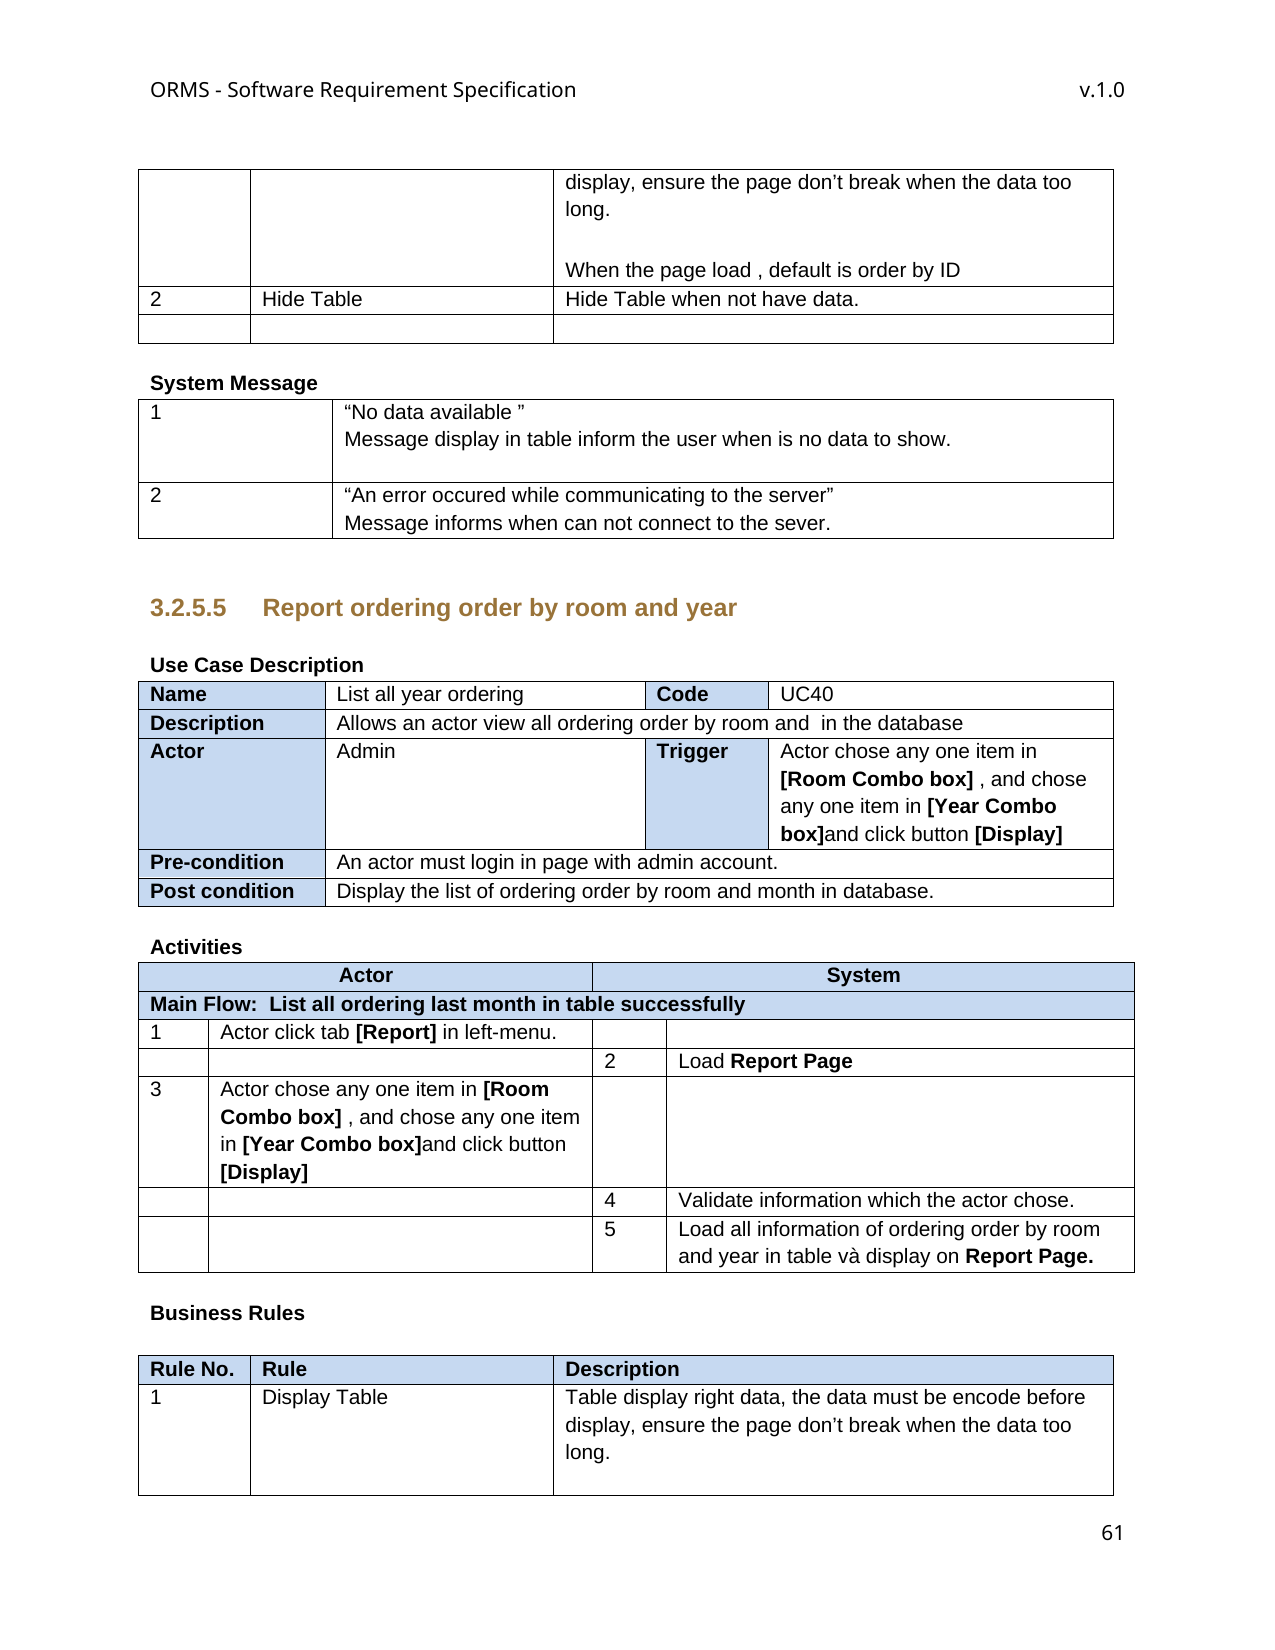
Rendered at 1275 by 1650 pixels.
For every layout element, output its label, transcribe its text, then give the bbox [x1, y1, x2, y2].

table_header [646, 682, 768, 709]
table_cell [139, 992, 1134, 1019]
text Use Case Description [150, 653, 1125, 677]
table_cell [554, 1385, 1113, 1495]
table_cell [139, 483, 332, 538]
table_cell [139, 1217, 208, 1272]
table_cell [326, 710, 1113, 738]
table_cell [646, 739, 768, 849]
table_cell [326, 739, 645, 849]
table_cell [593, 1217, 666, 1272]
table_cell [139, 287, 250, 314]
text System Message [150, 371, 1125, 395]
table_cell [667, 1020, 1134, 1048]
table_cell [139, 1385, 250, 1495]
text Activities [150, 934, 1125, 958]
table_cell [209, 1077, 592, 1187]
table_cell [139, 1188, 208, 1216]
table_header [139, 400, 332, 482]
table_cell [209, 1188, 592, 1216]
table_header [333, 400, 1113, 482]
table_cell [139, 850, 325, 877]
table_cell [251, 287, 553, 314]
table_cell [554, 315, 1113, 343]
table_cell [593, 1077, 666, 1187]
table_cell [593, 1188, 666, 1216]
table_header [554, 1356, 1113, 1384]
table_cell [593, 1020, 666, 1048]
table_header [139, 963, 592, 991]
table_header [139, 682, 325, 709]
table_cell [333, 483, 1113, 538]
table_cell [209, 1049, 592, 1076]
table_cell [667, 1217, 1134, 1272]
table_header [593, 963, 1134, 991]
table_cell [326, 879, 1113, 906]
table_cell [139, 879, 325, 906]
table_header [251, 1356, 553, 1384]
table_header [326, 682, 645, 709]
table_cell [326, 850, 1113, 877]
text Business Rules [150, 1300, 1125, 1324]
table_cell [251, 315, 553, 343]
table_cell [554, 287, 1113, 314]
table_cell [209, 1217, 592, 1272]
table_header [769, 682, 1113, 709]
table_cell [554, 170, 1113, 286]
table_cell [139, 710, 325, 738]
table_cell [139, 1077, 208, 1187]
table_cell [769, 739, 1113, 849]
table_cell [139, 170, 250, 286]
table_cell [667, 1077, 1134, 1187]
subtitle Report ordering order by room and year [150, 593, 1125, 621]
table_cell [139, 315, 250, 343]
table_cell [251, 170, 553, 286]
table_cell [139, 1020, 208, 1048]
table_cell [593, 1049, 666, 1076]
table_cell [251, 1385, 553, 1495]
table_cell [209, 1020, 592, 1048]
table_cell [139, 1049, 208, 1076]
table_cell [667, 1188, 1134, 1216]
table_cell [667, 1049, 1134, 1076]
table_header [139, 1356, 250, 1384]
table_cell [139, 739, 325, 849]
